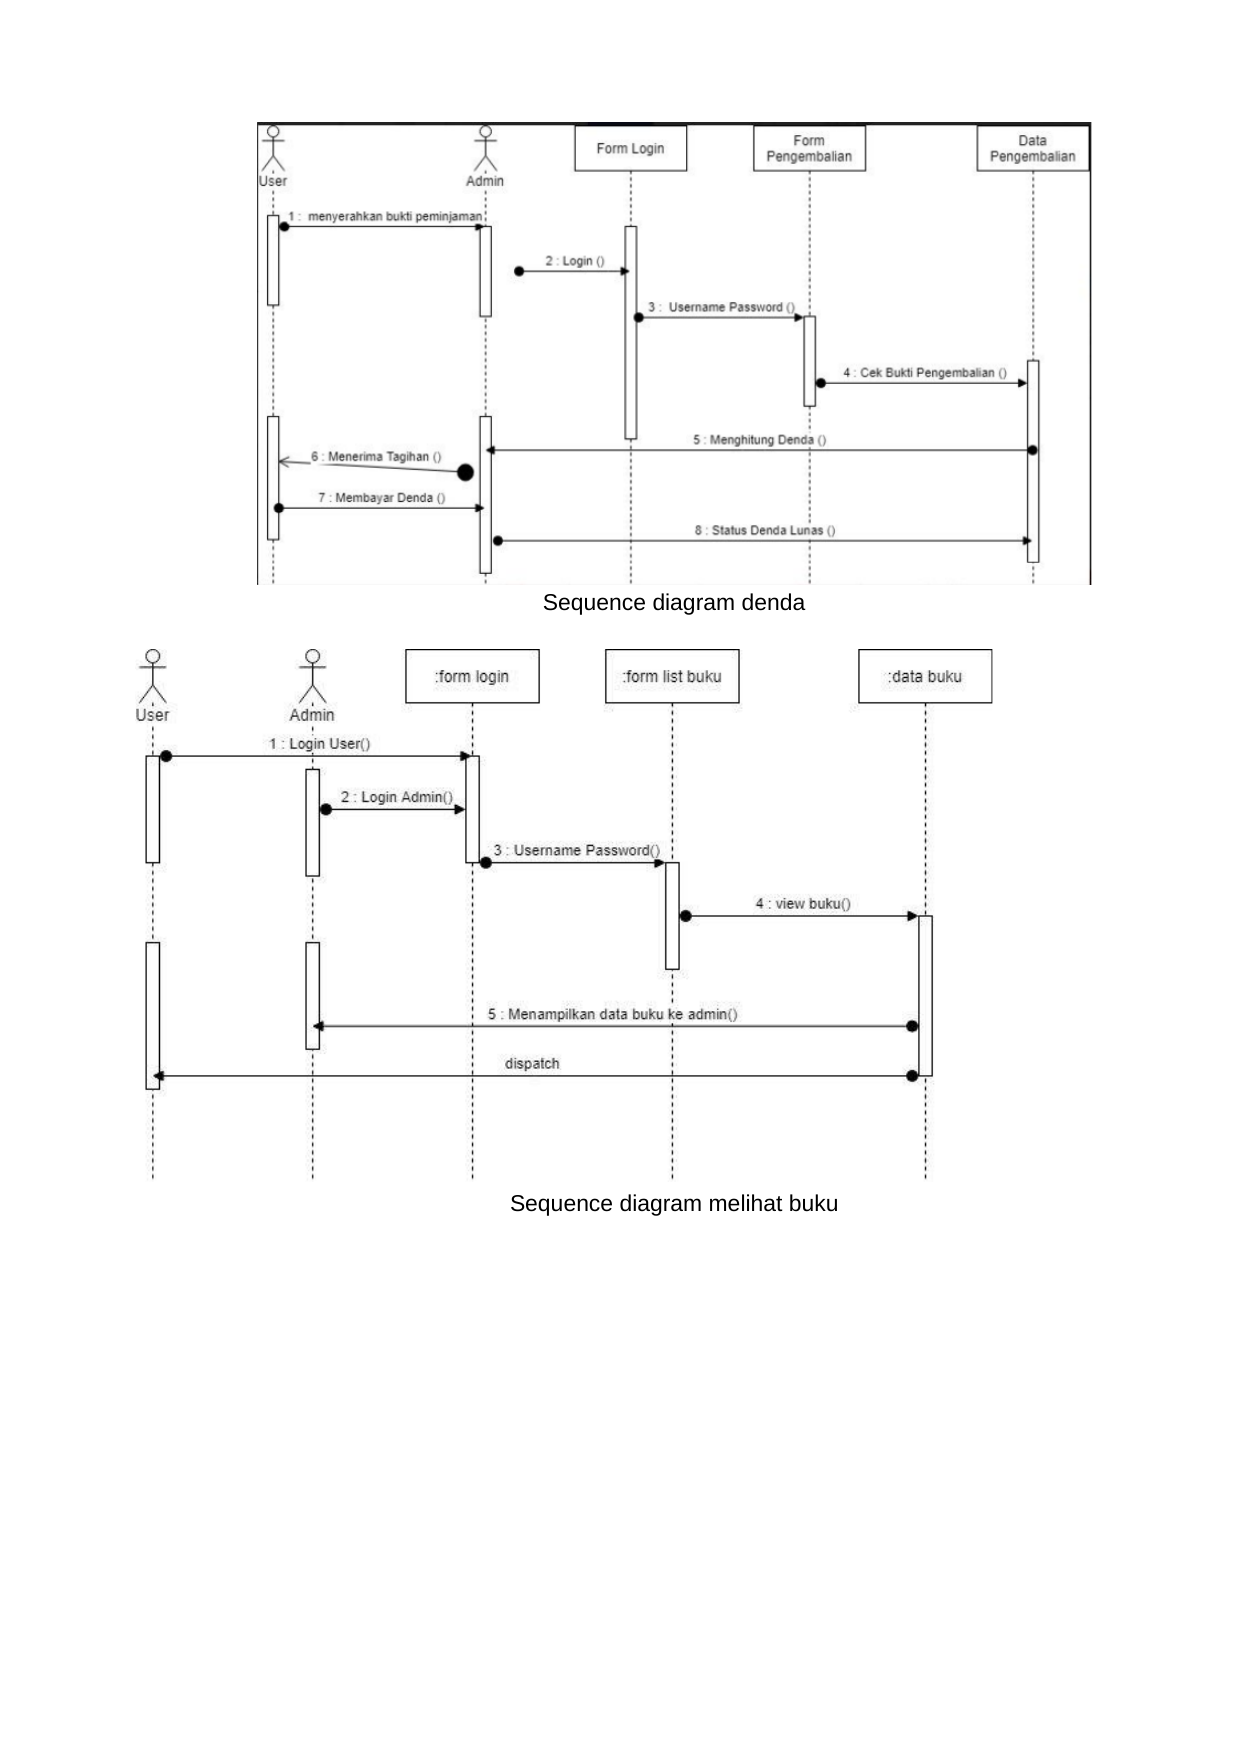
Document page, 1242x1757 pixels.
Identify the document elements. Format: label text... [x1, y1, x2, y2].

picture [256, 122, 1092, 585]
text Sequence diagram denda [135, 588, 1212, 615]
picture [135, 649, 993, 1182]
